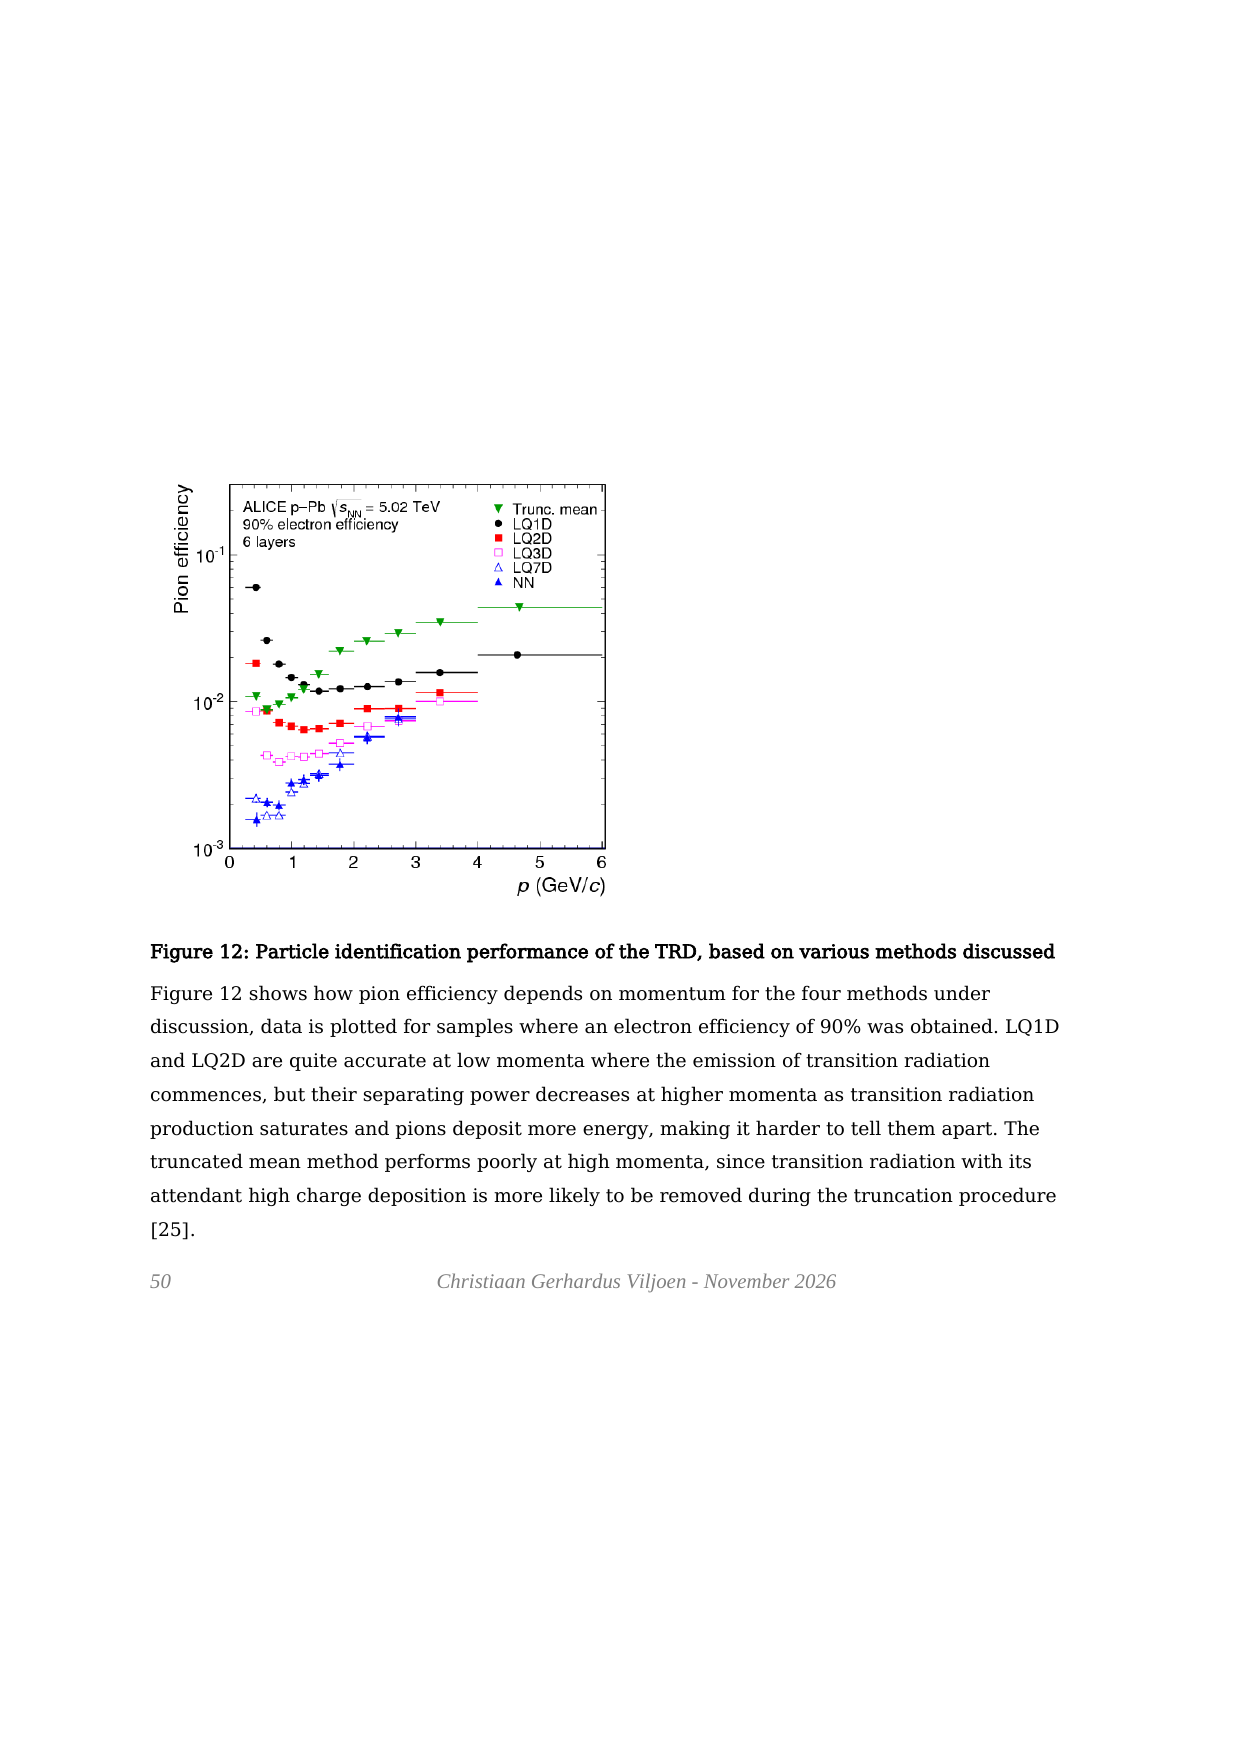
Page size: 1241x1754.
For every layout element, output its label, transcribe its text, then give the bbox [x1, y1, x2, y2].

text Figure 12: Particle identification performance of the TRD, based on various methods discussed [150, 939, 1090, 962]
picture [150, 452, 634, 920]
text Figure 12 shows how pion efficiency depends on momentum for the four methods under discussion, data is plotted for samples where an electron efficiency of 90% was obtained. LQ1D and LQ2D are quite accurate at low momenta where the emission of transition radiation commences, but their separating power decreases at higher momenta as transition radiation production saturates and pions deposit more energy, making it harder to tell them apart. The truncated mean method performs poorly at high momenta, since transition radiation with its attendant high charge deposition is more likely to be removed during the truncation procedure . [150, 981, 1090, 1240]
